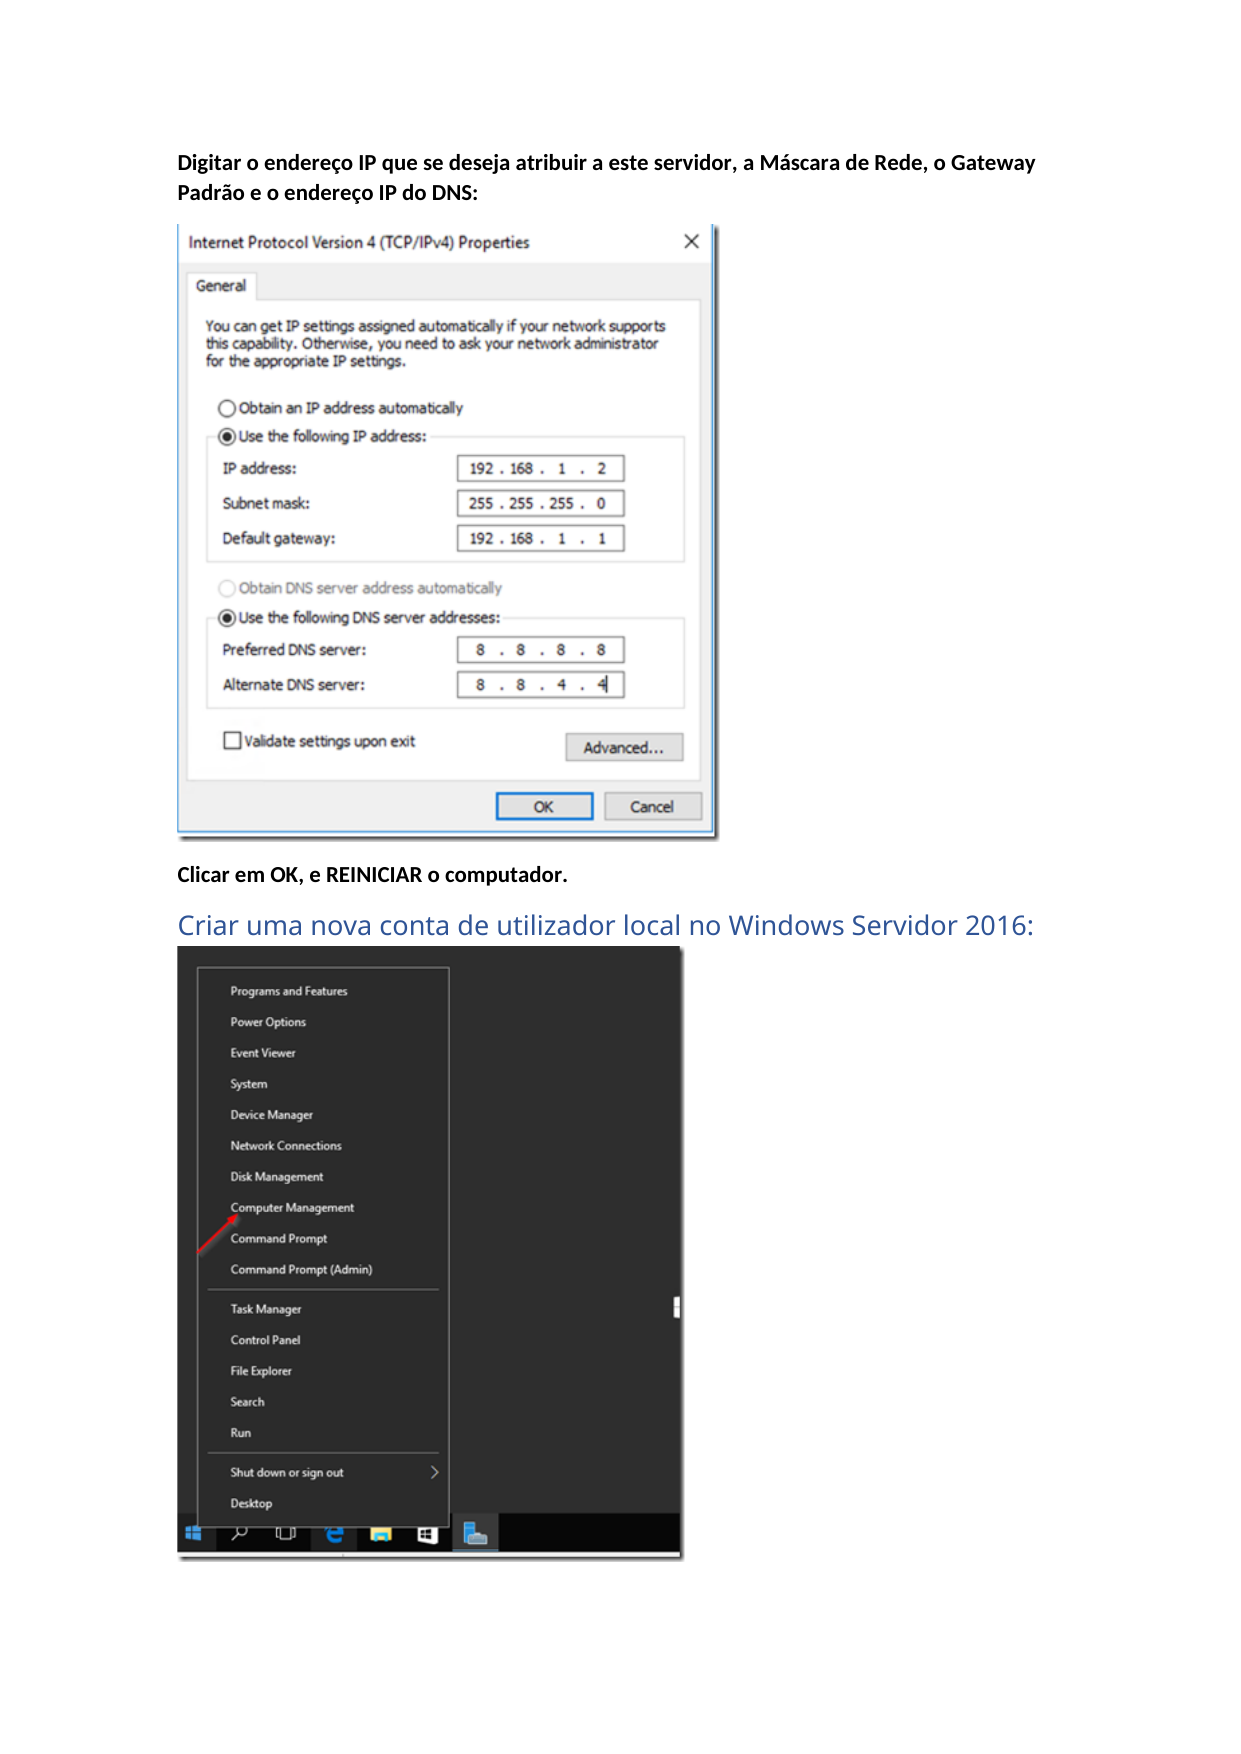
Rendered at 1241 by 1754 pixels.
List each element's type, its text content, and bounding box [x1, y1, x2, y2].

subtitle Criar uma nova conta de utilizador local no Windows Servidor 2016: [177, 907, 1063, 944]
picture [177, 224, 720, 842]
text Digitar o endereço IP que se deseja atribuir a este servidor, a Máscara de Rede, o Gateway Padrão e o endereço IP do DNS: [177, 148, 1063, 206]
picture [177, 946, 685, 1562]
text Clicar em OK, e REINICIAR o computador. [177, 860, 1063, 888]
